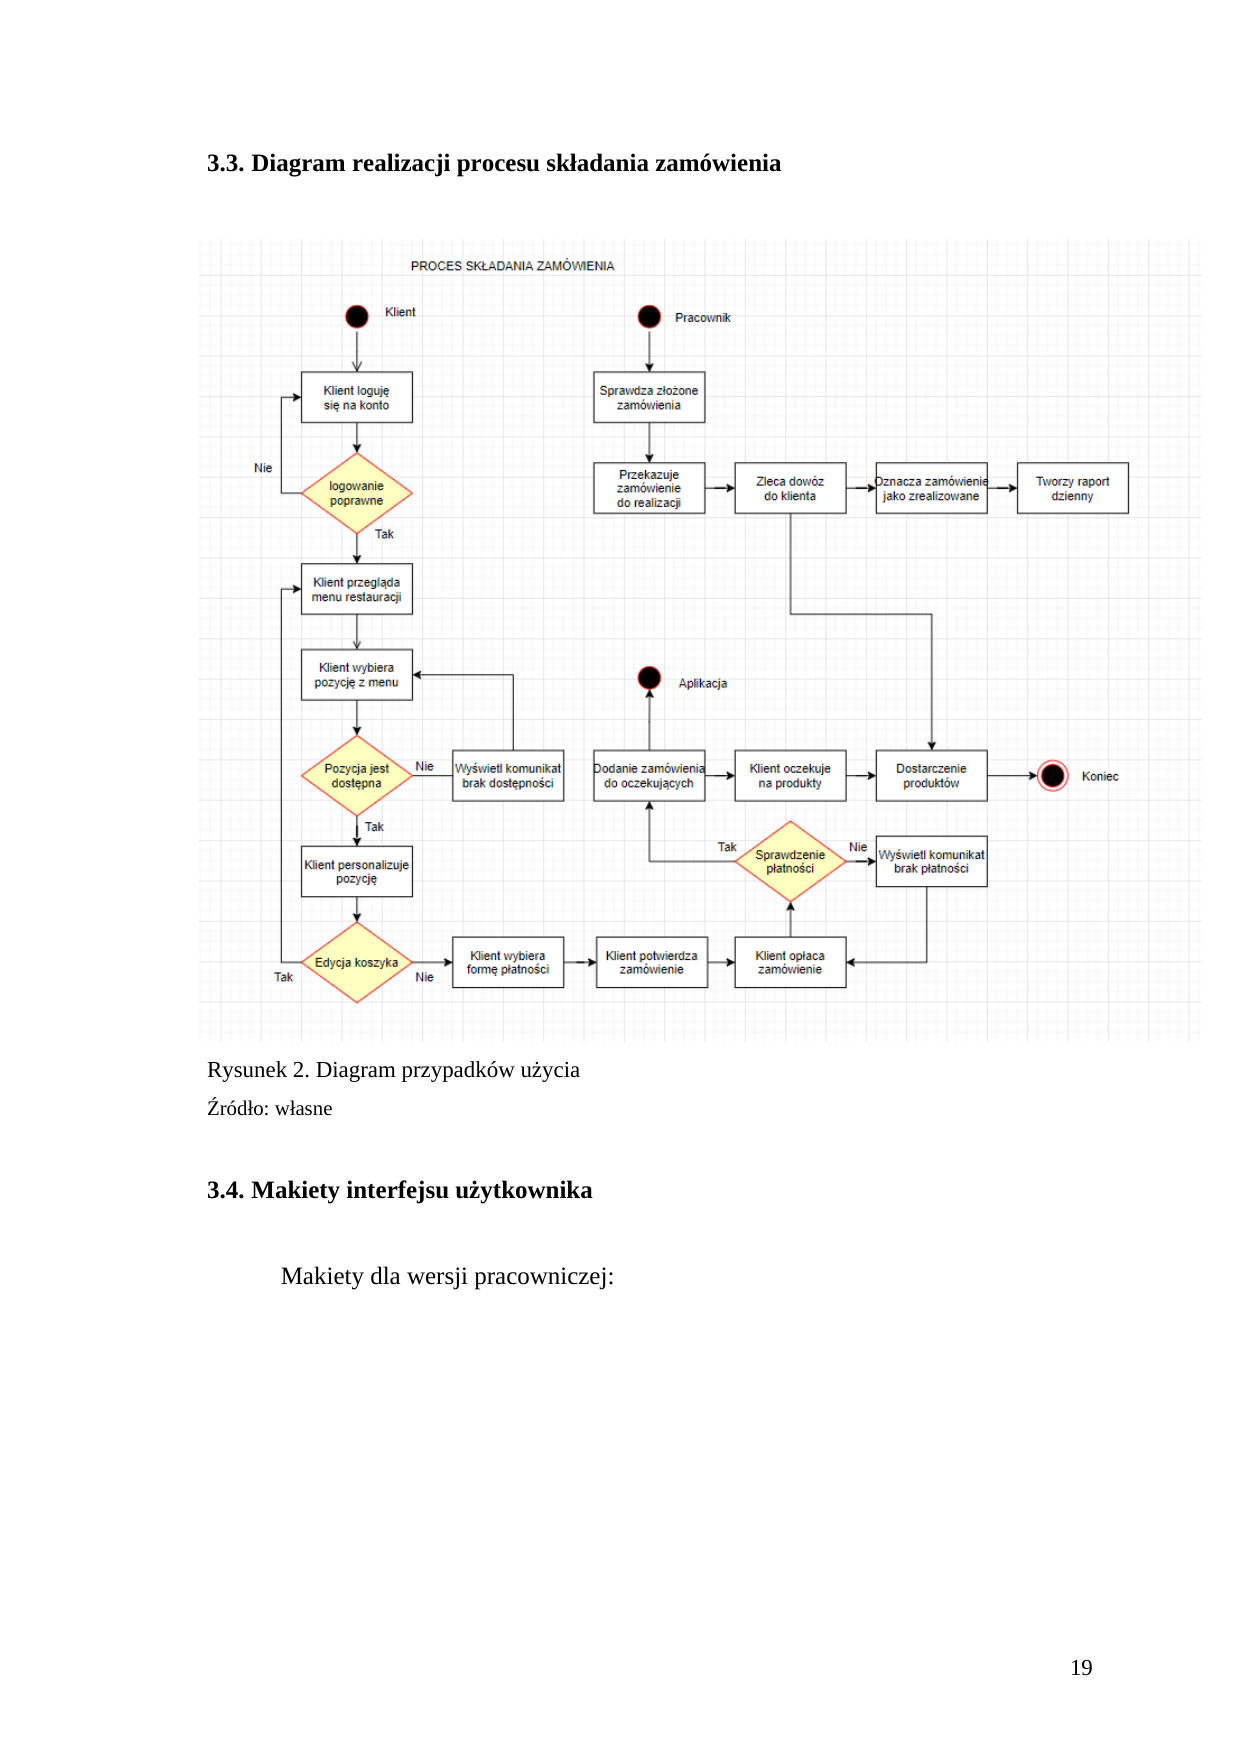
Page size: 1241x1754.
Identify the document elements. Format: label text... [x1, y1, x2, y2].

text Makiety interfejsu użytkownika [207, 1175, 1092, 1203]
text Źródło: własne [207, 1096, 1092, 1119]
picture [198, 239, 1202, 1042]
text Rysunek 2. Diagram przypadków użycia [207, 1056, 1092, 1082]
text Makiety dla wersji pracowniczej: [207, 1261, 1092, 1290]
text Diagram realizacji procesu składania zamówienia [207, 148, 1092, 176]
